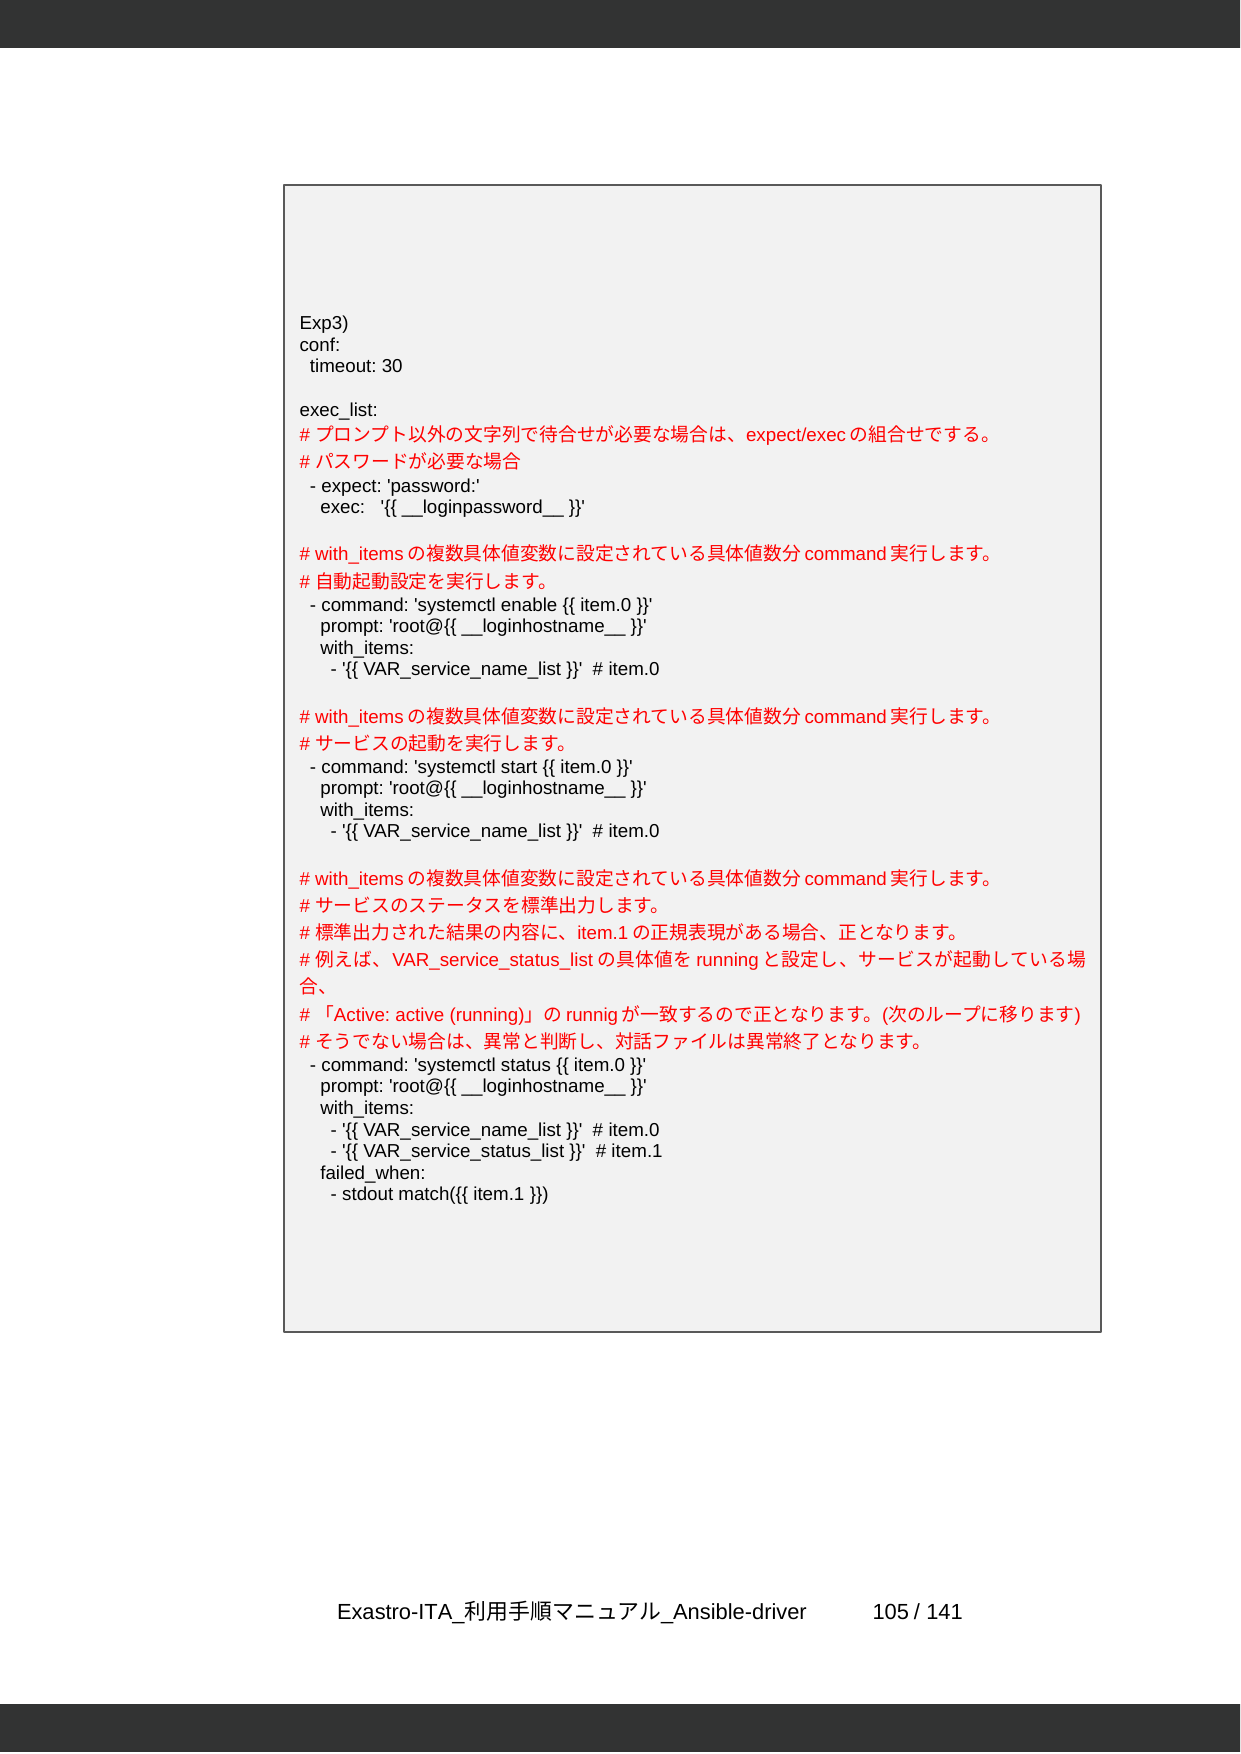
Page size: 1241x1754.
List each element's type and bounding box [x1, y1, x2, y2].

picture [0, 0, 1241, 48]
picture [0, 1704, 1241, 1752]
